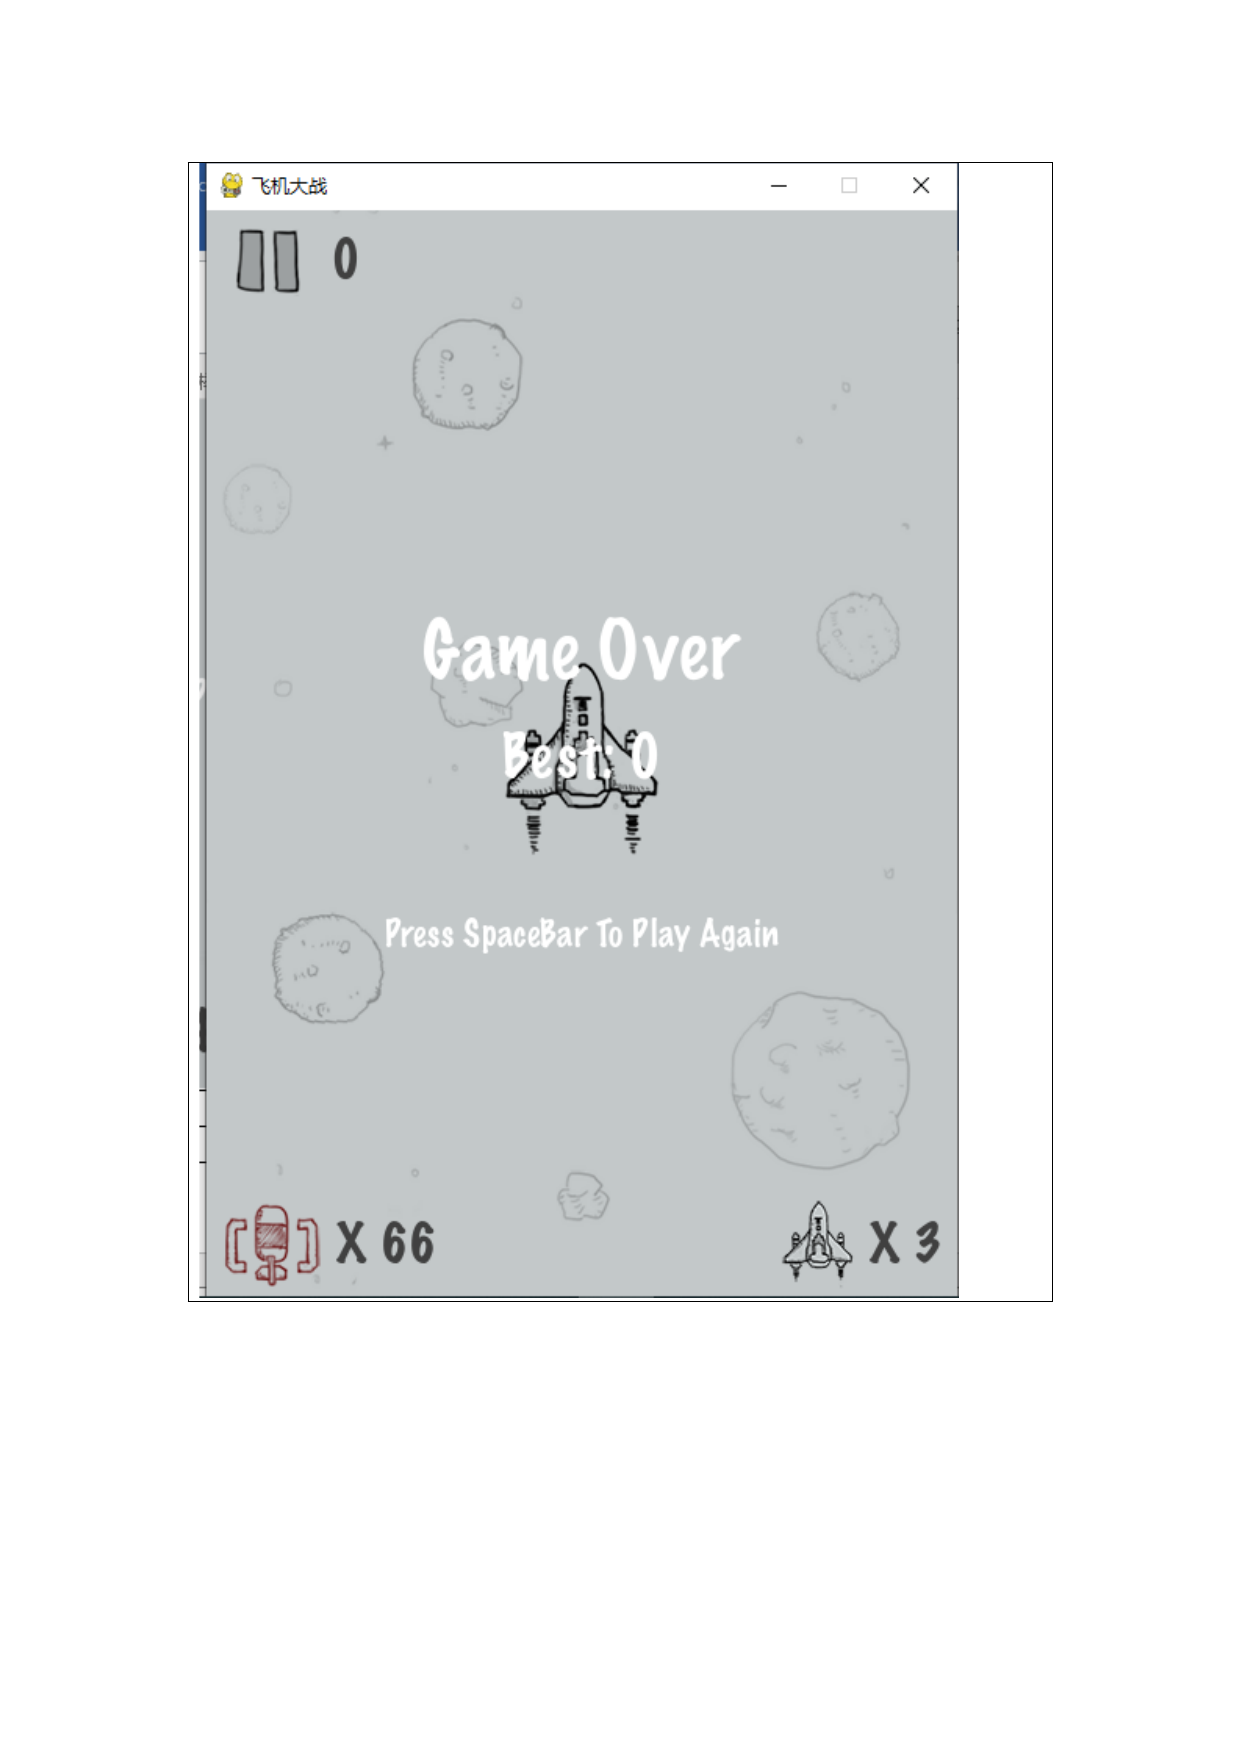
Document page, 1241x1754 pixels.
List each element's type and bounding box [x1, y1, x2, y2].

picture [199, 163, 959, 1298]
table_cell [189, 163, 1052, 1301]
